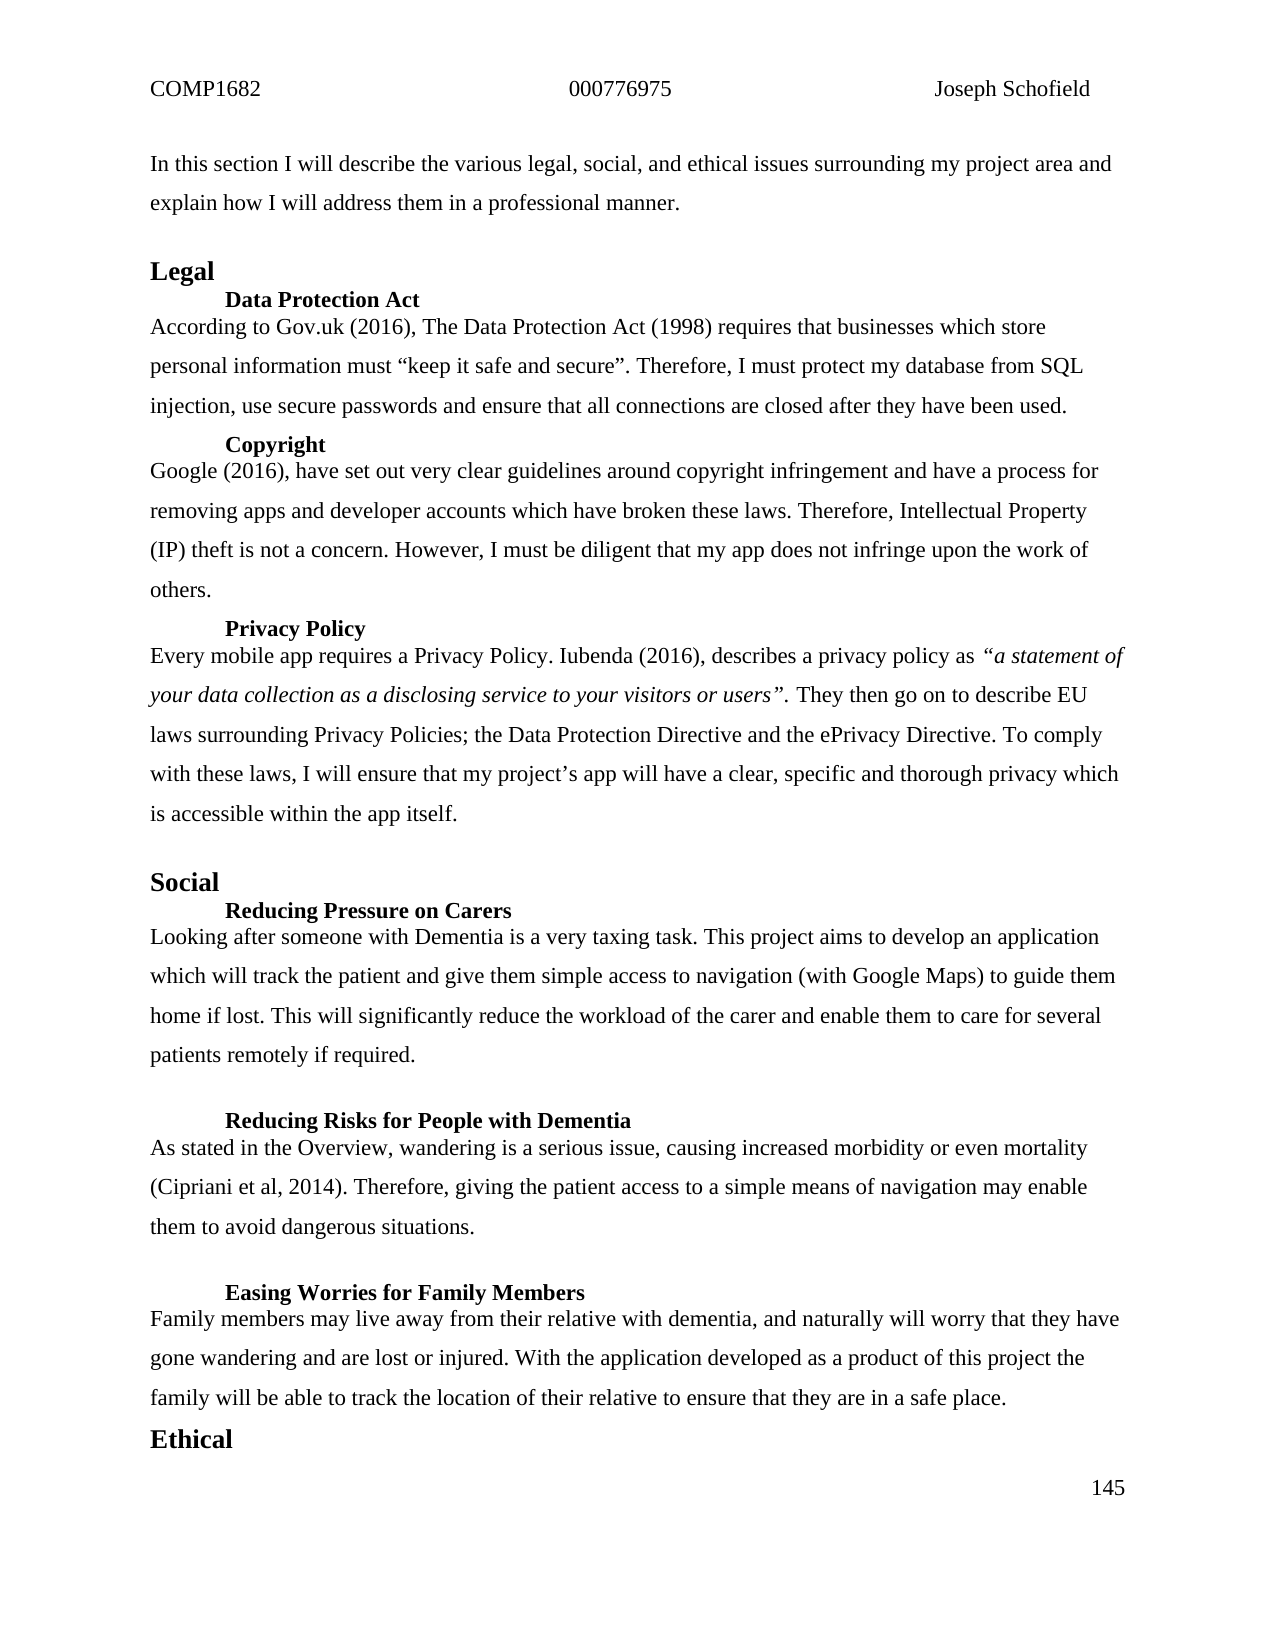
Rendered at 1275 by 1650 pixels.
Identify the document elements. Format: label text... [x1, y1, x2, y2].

text Looking after someone with Dementia is a very taxing task. This project aims to develop an application which will track the patient and give them simple access to navigation (with Google Maps) to guide them home if lost. This will significantly reduce the workload of the carer and enable them to care for several patients remotely if required. [150, 923, 1125, 1068]
text In this section I will describe the various legal, social, and ethical issues surrounding my project area and explain how I will address them in a professional manner. [150, 150, 1125, 216]
text Easing Worries for Family Members [150, 1278, 1125, 1305]
text Reducing Pressure on Carers [150, 897, 1125, 923]
text Ethical [150, 1423, 1125, 1454]
text Reducing Risks for People with Dementia [150, 1107, 1125, 1134]
text Copyright [150, 431, 1125, 458]
text Family members may live away from their relative with dementia, and naturally will worry that they have gone wandering and are lost or injured. With the application developed as a product of this project the family will be able to track the location of their relative to ensure that they are in a safe place. [150, 1305, 1125, 1410]
text Privacy Policy [150, 616, 1125, 642]
text According to Gov.uk (2016), The Data Protection Act (1998) requires that businesses which store personal information must “keep it safe and secure”. Therefore, I must protect my database from SQL injection, use secure passwords and ensure that all connections are closed after they have been used. [150, 313, 1125, 418]
text Social [150, 866, 1125, 897]
text Legal [150, 255, 1125, 286]
text Google (2016), have set out very clear guidelines around copyright infringement and have a process for removing apps and developer accounts which have broken these laws. Therefore, Intellectual Property (IP) theft is not a concern. However, I must be diligent that my app does not infringe upon the work of others. [150, 458, 1125, 602]
text Every mobile app requires a Privacy Policy. Iubenda (2016), describes a privacy policy as “a statement of your data collection as a disclosing service to your visitors or users”. They then go on to describe EU laws surrounding Privacy Policies; the Data Protection Directive and the ePrivacy Directive. To comply with these laws, I will ensure that my project’s app will have a clear, specific and thorough privacy which is accessible within the app itself. [150, 642, 1125, 826]
text Data Protection Act [150, 286, 1125, 313]
text As stated in the Overview, wandering is a serious issue, causing increased morbidity or even mortality (Cipriani et al, 2014). Therefore, giving the patient access to a simple means of navigation may enable them to avoid dangerous situations. [150, 1134, 1125, 1239]
